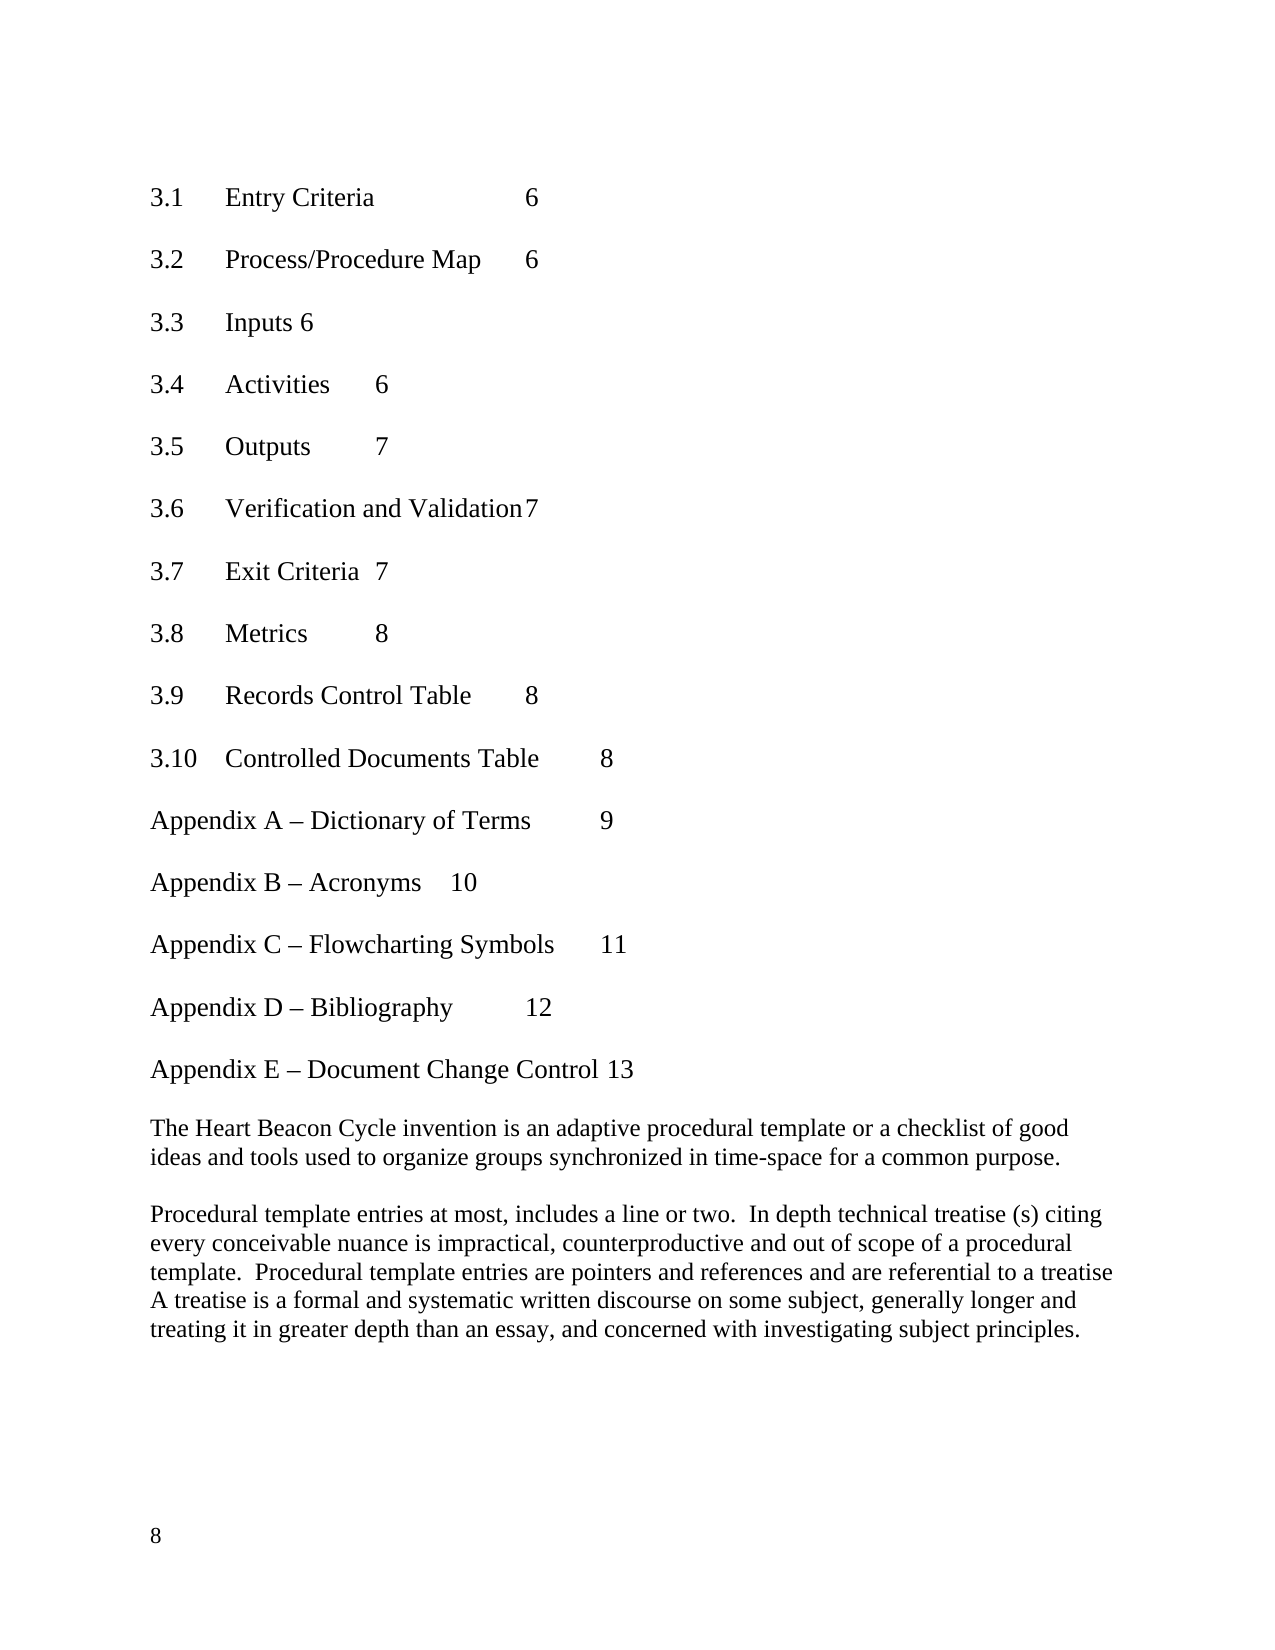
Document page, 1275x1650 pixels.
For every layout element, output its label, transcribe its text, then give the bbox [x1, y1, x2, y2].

text 3.9 Records Control Table 8 [150, 679, 1125, 711]
text Appendix B – Acronyms 10 [150, 866, 1125, 897]
text 3.7 Exit Criteria 7 [150, 555, 1125, 586]
text 3.4 Activities 6 [150, 368, 1125, 399]
text 3.2 Process/Procedure Map 6 [150, 243, 1125, 274]
text 3.6 Verification and Validation 7 [150, 493, 1125, 524]
text The Heart Beacon Cycle invention is an adaptive procedural template or a checklist of good ideas and tools used to organize groups synchronized in time-space for a common purpose. [150, 1113, 1125, 1171]
text 3.5 Outputs 7 [150, 430, 1125, 461]
text Procedural template entries at most, includes a line or two. In depth technical treatise (s) citing every conceivable nuance is impractical, counterproductive and out of scope of a procedural template. Procedural template entries are pointers and references and are referential to a treatise A treatise is a formal and systematic written discourse on some subject, generally longer and treating it in greater depth than an essay, and concerned with investigating subject principles. [150, 1199, 1125, 1343]
text Appendix E – Document Change Control 13 [150, 1053, 1125, 1084]
text 3.3 Inputs 6 [150, 306, 1125, 337]
text 3.1 Entry Criteria 6 [150, 181, 1125, 212]
text Appendix D – Bibliography 12 [150, 991, 1125, 1022]
text Appendix C – Flowcharting Symbols 11 [150, 929, 1125, 960]
text Appendix A – Dictionary of Terms 9 [150, 804, 1125, 835]
text 3.10 Controlled Documents Table 8 [150, 742, 1125, 773]
text 3.8 Metrics 8 [150, 617, 1125, 648]
